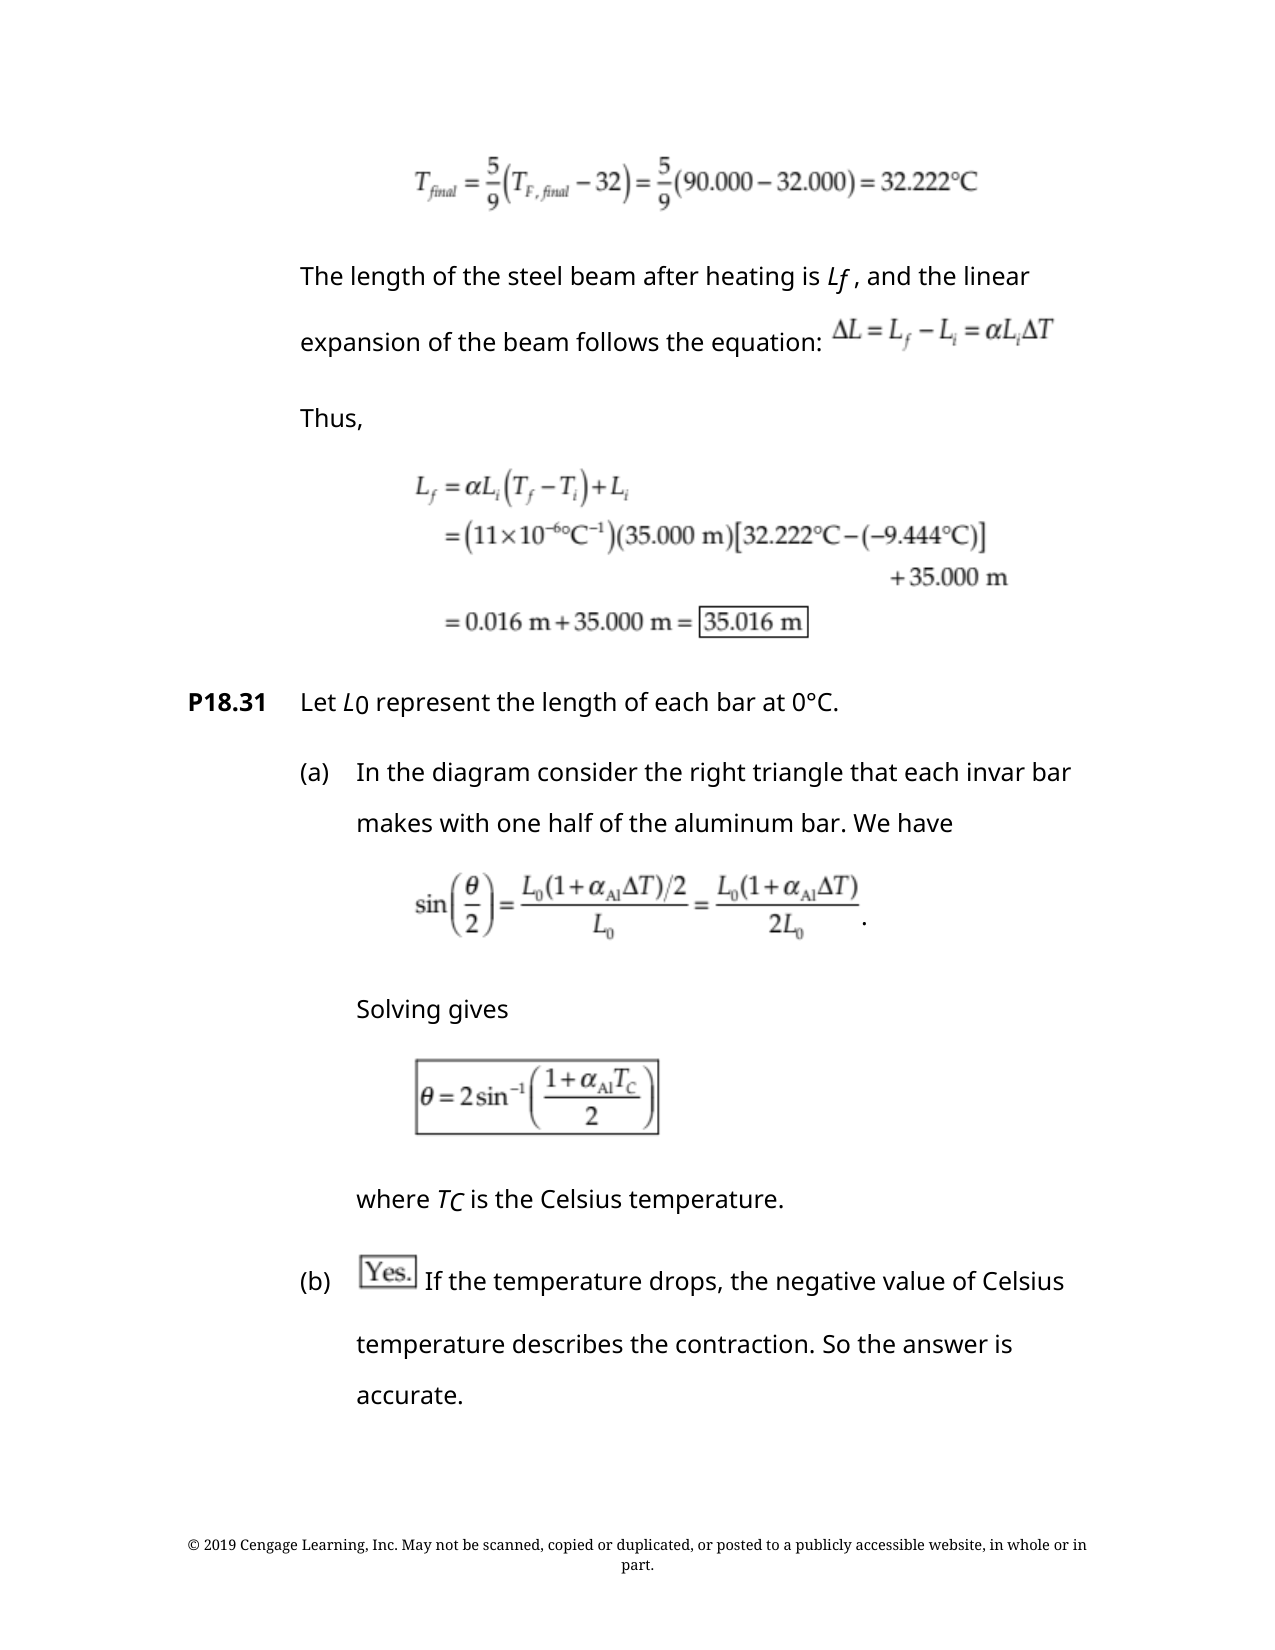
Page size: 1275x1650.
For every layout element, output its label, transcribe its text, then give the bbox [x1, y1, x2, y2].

text P18.31 Let L0 represent the length of each bar at 0°C. [187, 682, 1087, 722]
text Thus, [187, 401, 1087, 435]
text where TC is the Celsius temperature. [187, 1179, 1087, 1218]
text Solving gives [187, 991, 1087, 1025]
text (a) In the diagram consider the right triangle that each invar bar makes with one half of the aluminum bar. We have [187, 754, 1087, 839]
text The length of the steel beam after heating is Lf , and the linear expansion of the beam follows the equation: [187, 256, 1087, 371]
text (b) If the temperature drops, the negative value of Celsius temperature describes the contraction. So the answer is accurate. [187, 1251, 1087, 1412]
text . [187, 869, 1087, 962]
